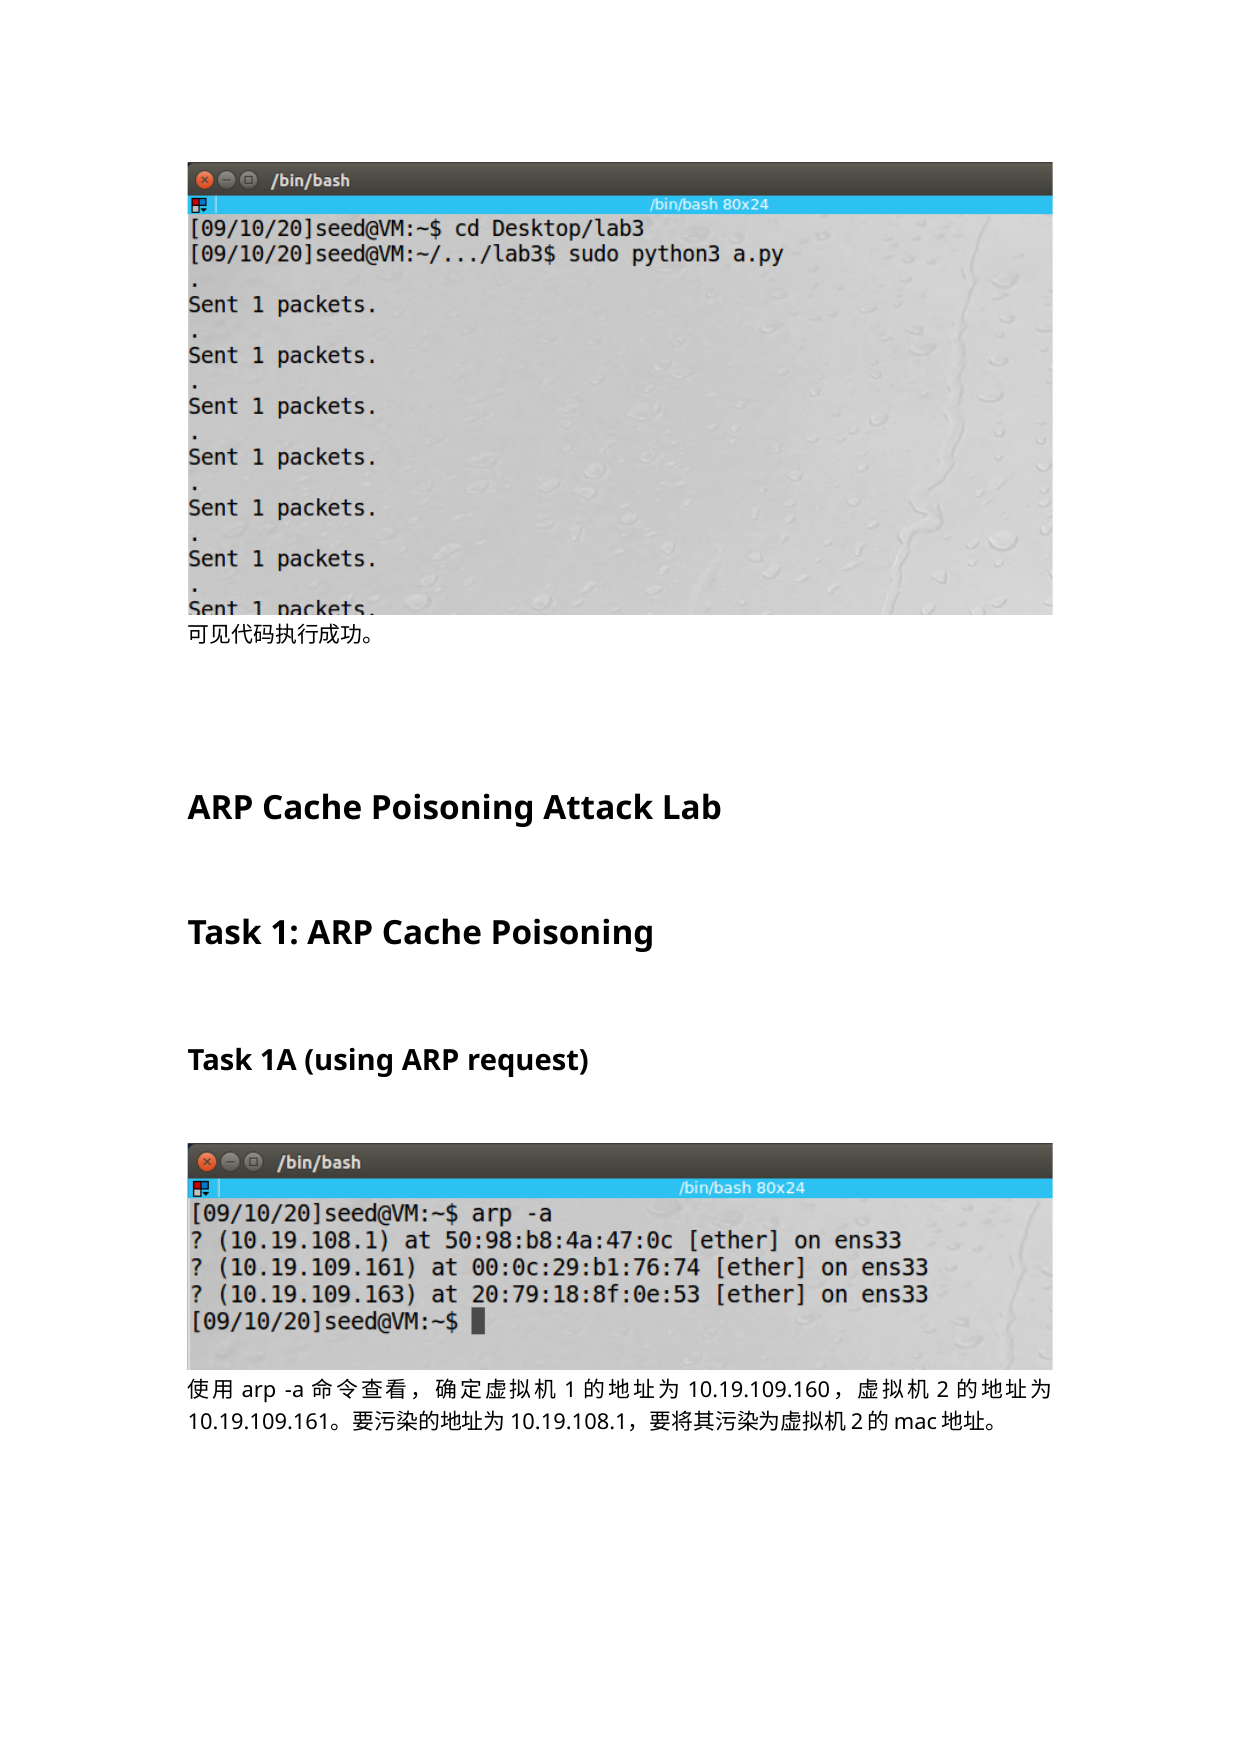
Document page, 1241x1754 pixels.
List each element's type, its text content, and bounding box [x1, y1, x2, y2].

subtitle Task 1: ARP Cache Poisoning [187, 899, 1053, 964]
picture [187, 1143, 1053, 1370]
picture [187, 162, 1053, 615]
text 使用arp -a命令查看，确定虚拟机1的地址为10.19.109.160，虚拟机2的地址为10.19.109.161。要污染的地址为10.19.108.1，要将其污染为虚拟机2的mac地址。 [187, 1371, 1053, 1436]
subtitle Task 1A (using ARP request) [187, 1027, 1053, 1092]
subtitle ARP Cache Poisoning Attack Lab [187, 774, 1053, 839]
text 可见代码执行成功。 [187, 617, 1053, 649]
